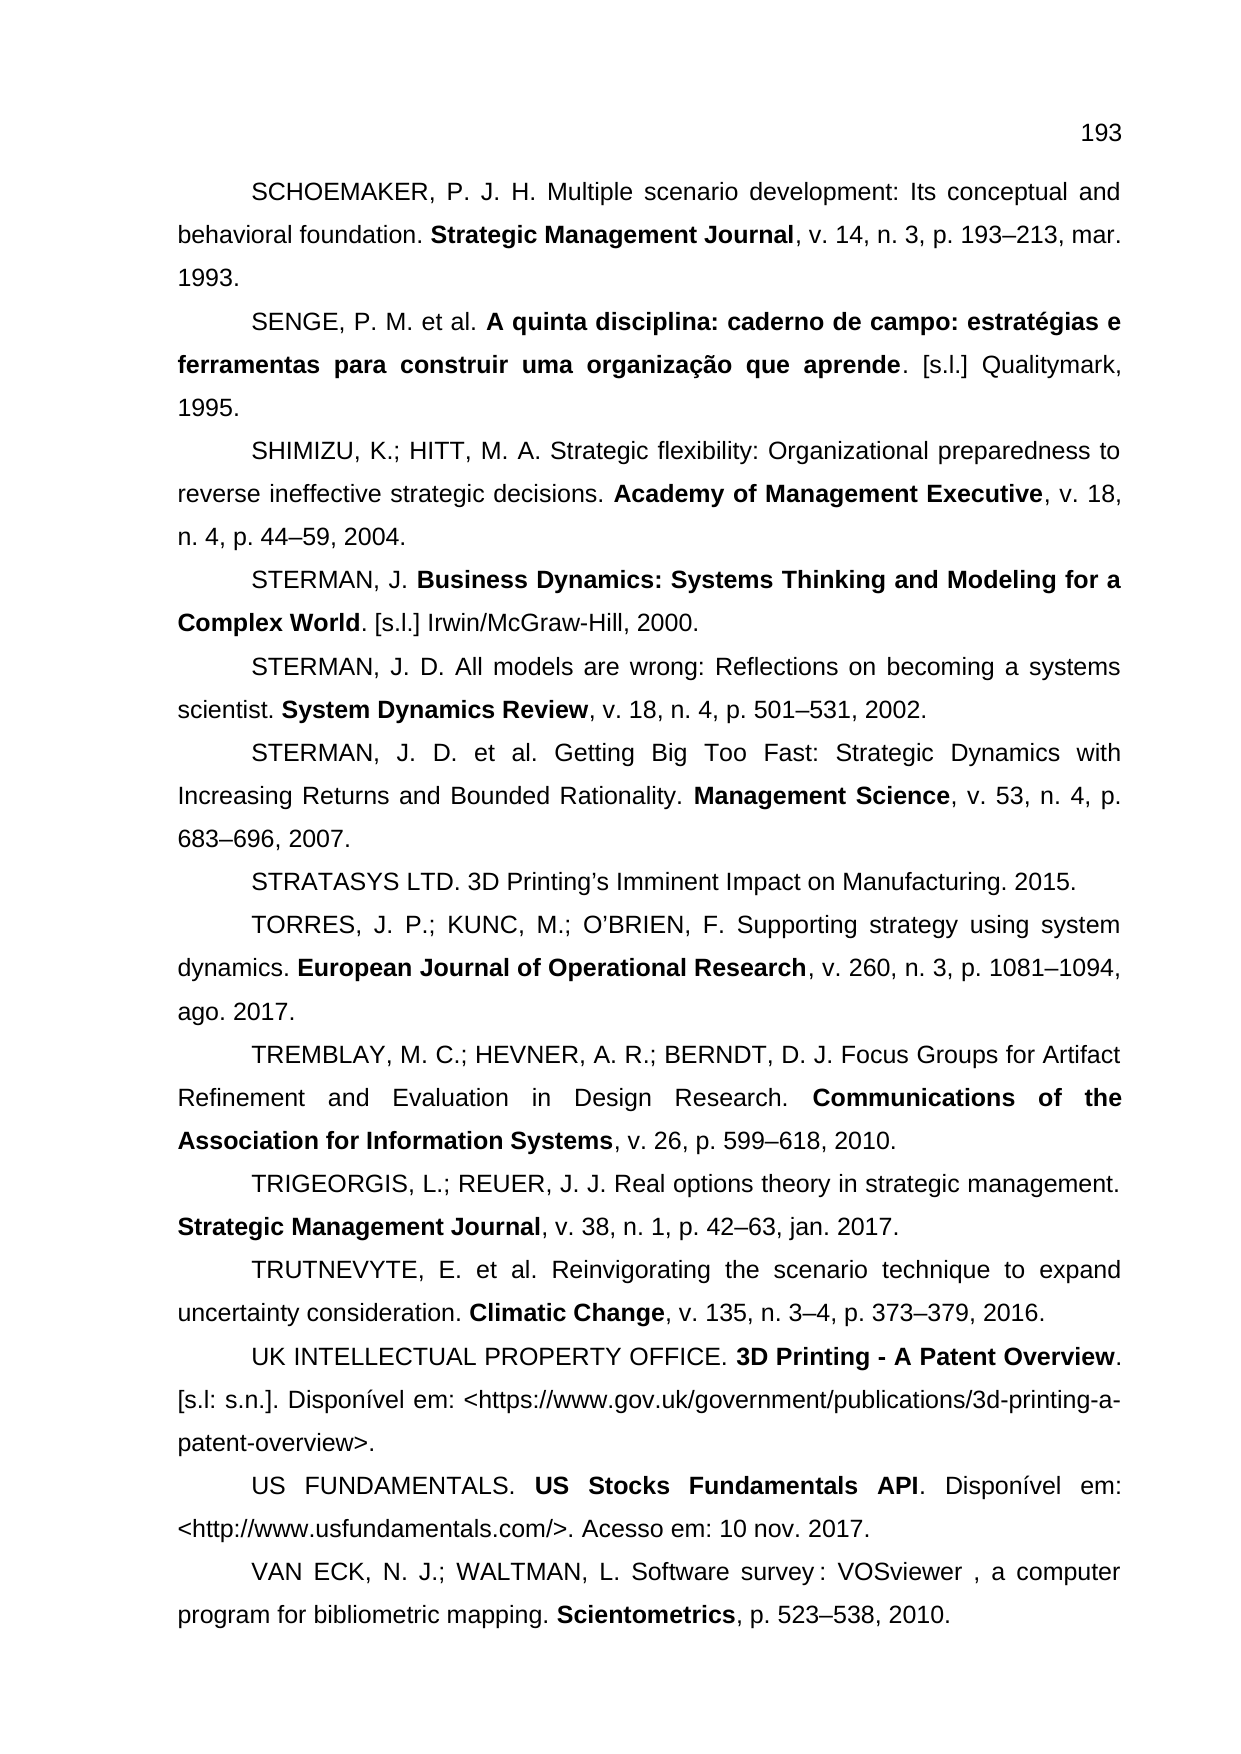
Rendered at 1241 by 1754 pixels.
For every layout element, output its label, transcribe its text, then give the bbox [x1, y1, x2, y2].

text TREMBLAY, M. C.; HEVNER, A. R.; BERNDT, D. J. Focus Groups for Artifact Refinement and Evaluation in Design Research. Communications of the Association for Information Systems, v. 26, p. 599–618, 2010. [177, 1040, 1122, 1155]
text SCHOEMAKER, P. J. H. Multiple scenario development: Its conceptual and behavioral foundation. Strategic Management Journal, v. 14, n. 3, p. 193–213, mar. 1993. [177, 177, 1122, 292]
text STRATASYS LTD. 3D Printing’s Imminent Impact on Manufacturing. 2015. [177, 867, 1122, 896]
text STERMAN, J. Business Dynamics: Systems Thinking and Modeling for a Complex World. [s.l.] Irwin/McGraw-Hill, 2000. [177, 565, 1122, 637]
text SENGE, P. M. et al. A quinta disciplina: caderno de campo: estratégias e ferramentas para construir uma organização que aprende. [s.l.] Qualitymark, 1995. [177, 307, 1122, 422]
text UK INTELLECTUAL PROPERTY OFFICE. 3D Printing - A Patent Overview. [s.l: s.n.]. Disponível em: <https://www.gov.uk/government/publications/3d-printing-a-patent-overview>. [177, 1342, 1122, 1457]
text TORRES, J. P.; KUNC, M.; O’BRIEN, F. Supporting strategy using system dynamics. European Journal of Operational Research, v. 260, n. 3, p. 1081–1094, ago. 2017. [177, 910, 1122, 1025]
text STERMAN, J. D. et al. Getting Big Too Fast: Strategic Dynamics with Increasing Returns and Bounded Rationality. Management Science, v. 53, n. 4, p. 683–696, 2007. [177, 738, 1122, 853]
text TRIGEORGIS, L.; REUER, J. J. Real options theory in strategic management. Strategic Management Journal, v. 38, n. 1, p. 42–63, jan. 2017. [177, 1169, 1122, 1241]
text SHIMIZU, K.; HITT, M. A. Strategic flexibility: Organizational preparedness to reverse ineffective strategic decisions. Academy of Management Executive, v. 18, n. 4, p. 44–59, 2004. [177, 436, 1122, 551]
text STERMAN, J. D. All models are wrong: Reflections on becoming a systems scientist. System Dynamics Review, v. 18, n. 4, p. 501–531, 2002. [177, 652, 1122, 723]
text US FUNDAMENTALS. US Stocks Fundamentals API. Disponível em: <http://www.usfundamentals.com/>. Acesso em: 10 nov. 2017. [177, 1471, 1122, 1543]
text TRUTNEVYTE, E. et al. Reinvigorating the scenario technique to expand uncertainty consideration. Climatic Change, v. 135, n. 3–4, p. 373–379, 2016. [177, 1255, 1122, 1327]
text VAN ECK, N. J.; WALTMAN, L. Software survey : VOSviewer , a computer program for bibliometric mapping. Scientometrics, p. 523–538, 2010. [177, 1557, 1122, 1629]
